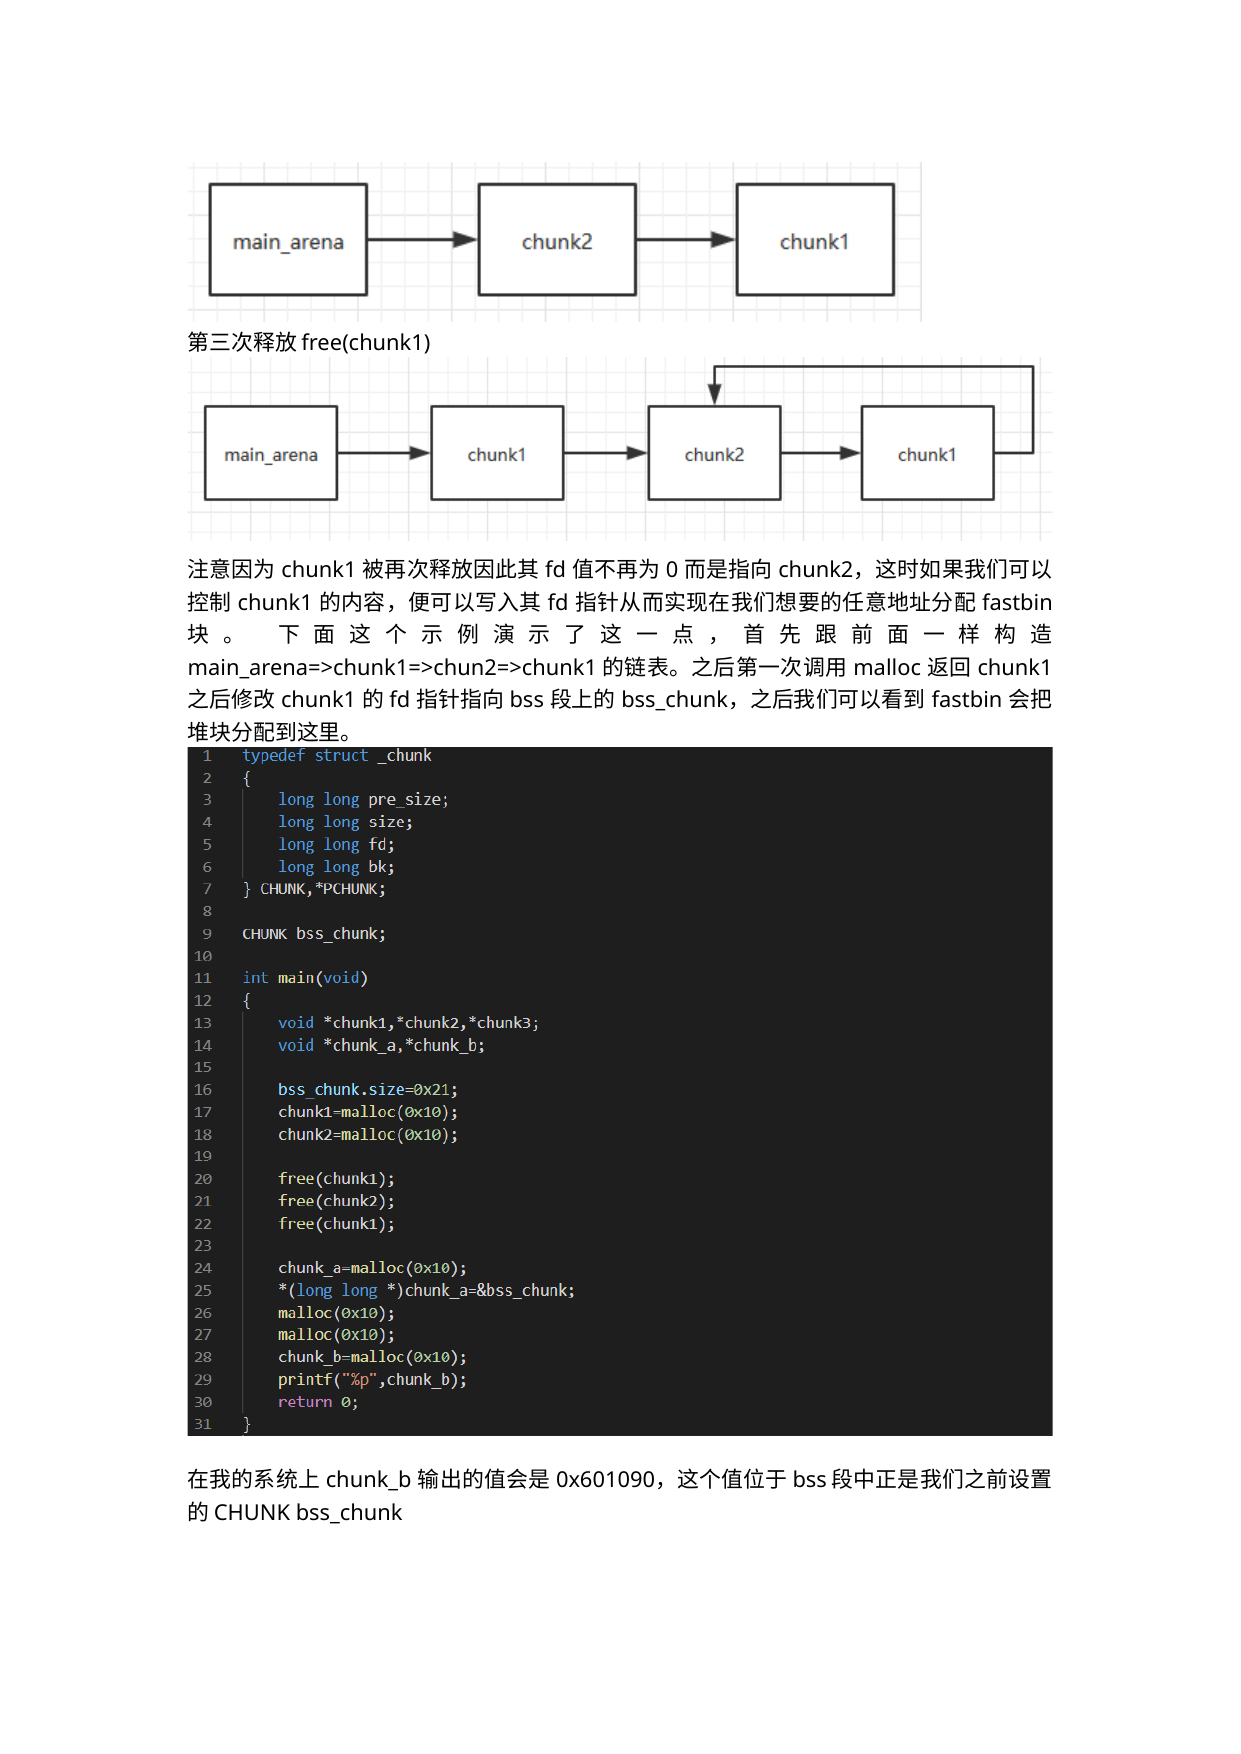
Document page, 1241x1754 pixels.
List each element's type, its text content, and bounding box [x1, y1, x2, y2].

text 注意因为 chunk1 被再次释放因此其 fd 值不再为 0 而是指向 chunk2，这时如果我们可以控制 chunk1 的内容，便可以写入其 fd 指针从而实现在我们想要的任意地址分配 fastbin 块。 下面这个示例演示了这一点，首先跟前面一样构造 main_arena=>chunk1=>chun2=>chunk1的链表。之后第一次调用 malloc 返回 chunk1 之后修改 chunk1 的 fd 指针指向 bss 段上的 bss_chunk，之后我们可以看到 fastbin 会把堆块分配到这里。 [187, 552, 1053, 747]
text 第三次释放free(chunk1) [187, 324, 1053, 357]
picture [187, 162, 922, 322]
picture [187, 747, 1053, 1436]
text 在我的系统上 chunk_b 输出的值会是 0x601090，这个值位于bss段中正是我们之前设置的CHUNK bss_chunk [187, 1462, 1053, 1527]
picture [187, 357, 1053, 541]
